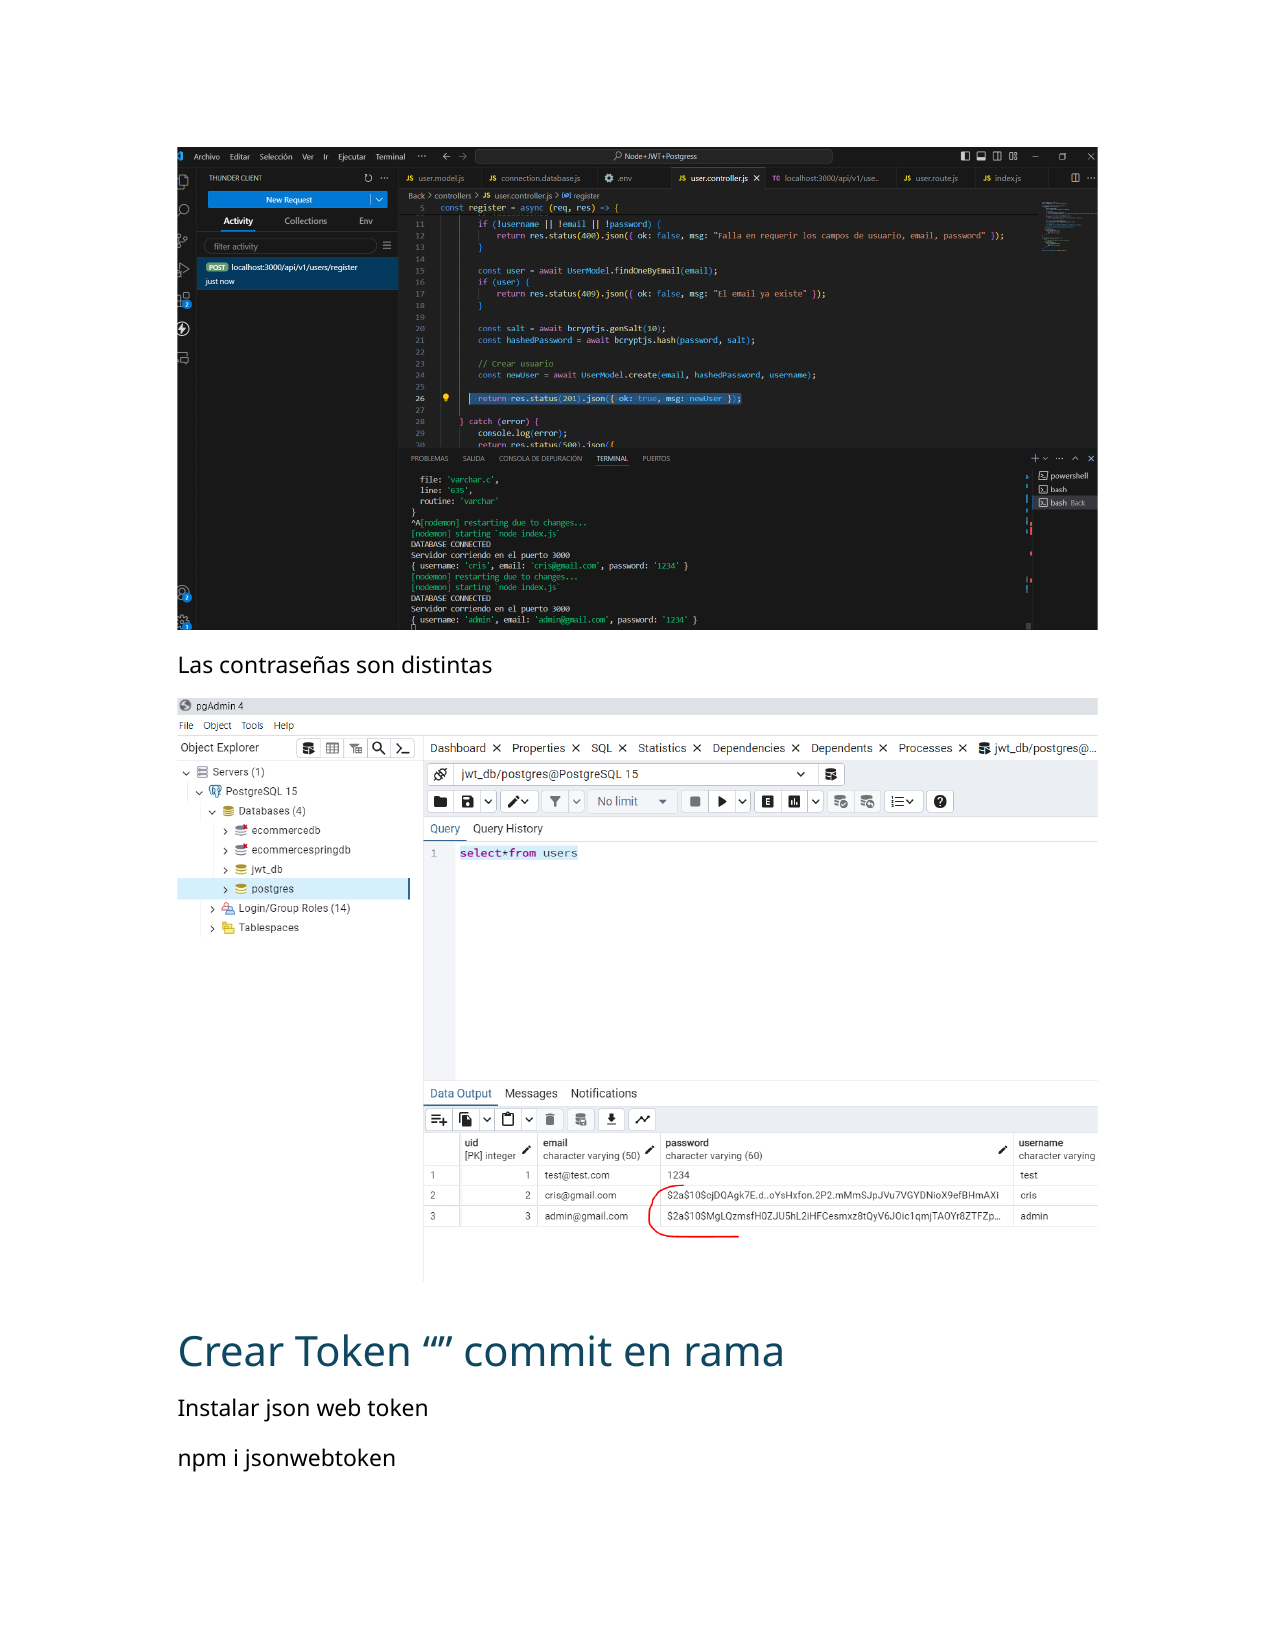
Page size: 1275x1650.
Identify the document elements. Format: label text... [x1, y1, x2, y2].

text Instalar json web token [177, 1392, 1098, 1423]
picture [177, 147, 1098, 630]
text Las contraseñas son distintas [177, 648, 1098, 680]
text npm i jsonwebtoken [177, 1442, 1098, 1473]
subtitle Crear Token “” commit en rama [177, 1322, 1098, 1379]
picture [177, 698, 1098, 1282]
